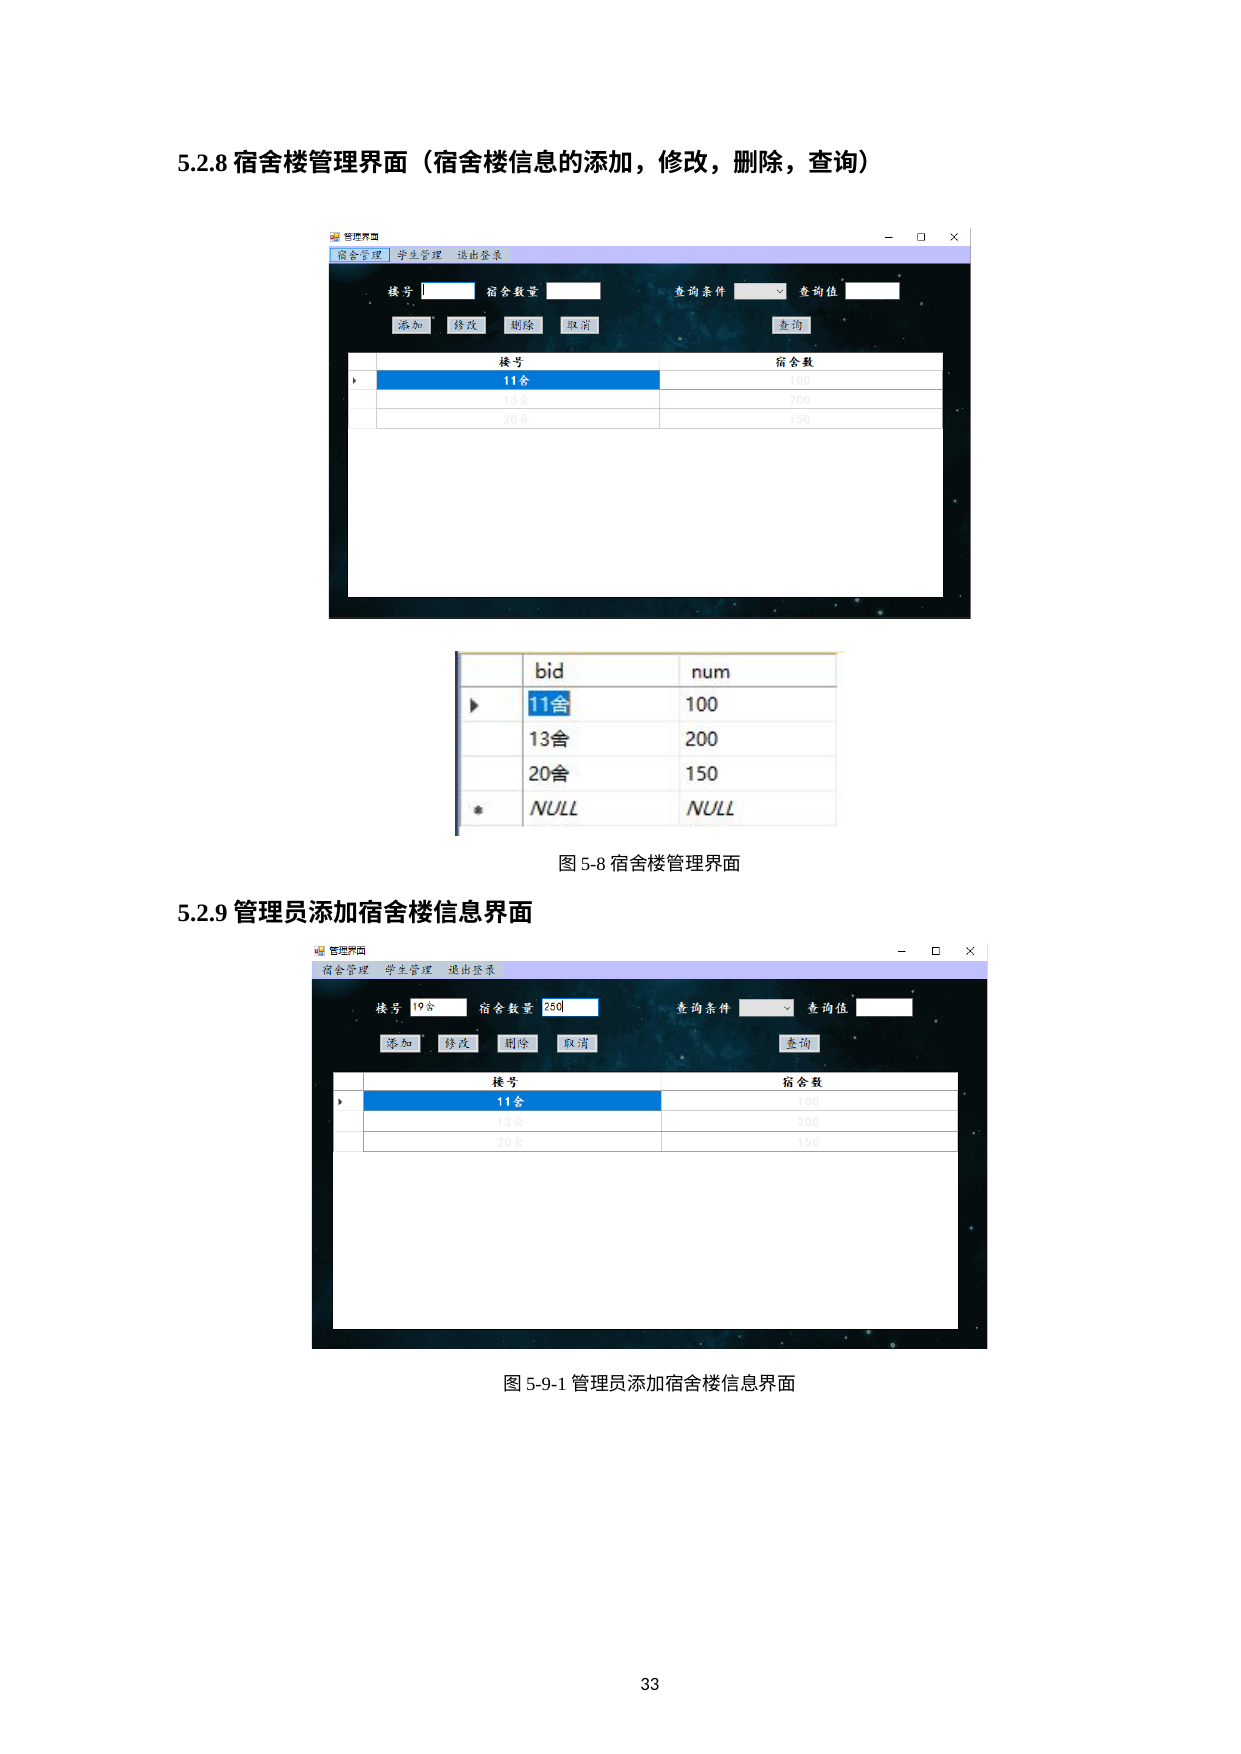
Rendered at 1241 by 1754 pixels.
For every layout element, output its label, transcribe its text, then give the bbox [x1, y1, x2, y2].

subtitle 5.2.9 管理员添加宿舍楼信息界面 [177, 878, 1122, 943]
picture [328, 228, 971, 619]
text 5.2.8 宿舍楼管理界面（宿舍楼信息的添加，修改，删除，查询） [177, 129, 1122, 194]
text 图5-8 宿舍楼管理界面 [177, 846, 1122, 878]
picture [311, 943, 988, 1349]
text 图5-9-1 管理员添加宿舍楼信息界面 [177, 1366, 1122, 1398]
picture [455, 651, 845, 836]
